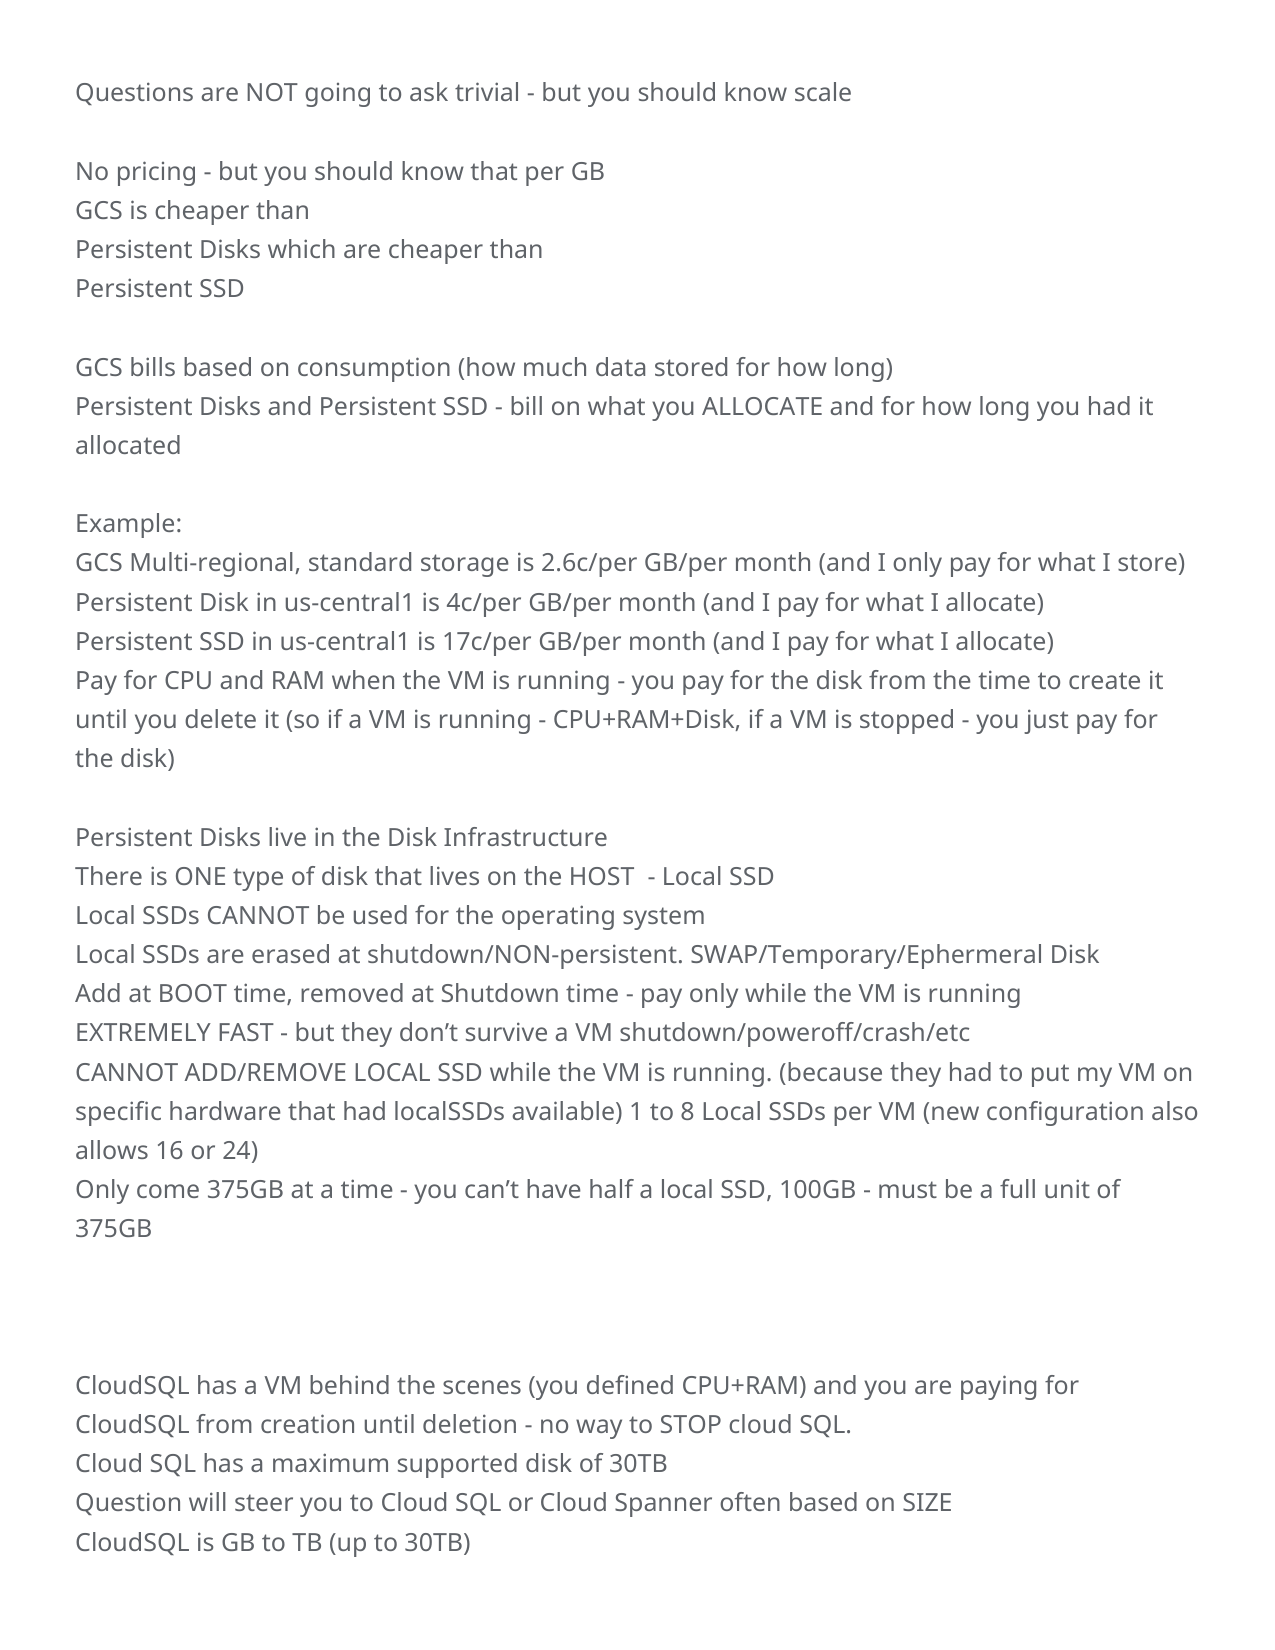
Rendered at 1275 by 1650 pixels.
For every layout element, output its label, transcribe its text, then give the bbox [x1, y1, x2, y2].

text EXTREMELY FAST - but they don’t survive a VM shutdown/poweroff/crash/etc [75, 1015, 1200, 1049]
text There is ONE type of disk that lives on the HOST - Local SSD [75, 858, 1200, 892]
text Persistent Disks which are cheaper than [75, 232, 1200, 266]
text CANNOT ADD/REMOVE LOCAL SSD while the VM is running. (because they had to put my VM on specific hardware that had localSSDs available) 1 to 8 Local SSDs per VM (new configuration also allows 16 or 24) [75, 1054, 1200, 1167]
text GCS bills based on consumption (how much data stored for how long) [75, 349, 1200, 383]
text Only come 375GB at a time - you can’t have half a local SSD, 100GB - must be a full unit of 375GB [75, 1172, 1200, 1245]
text Question will steer you to Cloud SQL or Cloud Spanner often based on SIZE [75, 1485, 1200, 1519]
text Persistent Disk in us-central1 is 4c/per GB/per month (and I pay for what I allocate) [75, 584, 1200, 618]
text Cloud SQL has a maximum supported disk of 30TB [75, 1446, 1200, 1480]
text Questions are NOT going to ask trivial - but you should know scale [75, 75, 1200, 109]
text Persistent Disks and Persistent SSD - bill on what you ALLOCATE and for how long you had it allocated [75, 388, 1200, 462]
text Persistent SSD in us-central1 is 17c/per GB/per month (and I pay for what I allocate) [75, 623, 1200, 657]
text CloudSQL is GB to TB (up to 30TB) [75, 1524, 1200, 1558]
text No pricing - but you should know that per GB [75, 153, 1200, 187]
text Persistent SSD [75, 271, 1200, 305]
text Example: [75, 506, 1200, 540]
text GCS is cheaper than [75, 192, 1200, 227]
text Pay for CPU and RAM when the VM is running - you pay for the disk from the time to create it until you delete it (so if a VM is running - CPU+RAM+Disk, if a VM is stopped - you just pay for the disk) [75, 662, 1200, 775]
text Local SSDs are erased at shutdown/NON-persistent. SWAP/Temporary/Ephermeral Disk [75, 937, 1200, 971]
text Local SSDs CANNOT be used for the operating system [75, 897, 1200, 932]
text Persistent Disks live in the Disk Infrastructure [75, 780, 1200, 853]
text CloudSQL has a VM behind the scenes (you defined CPU+RAM) and you are paying for CloudSQL from creation until deletion - no way to STOP cloud SQL. [75, 1367, 1200, 1441]
text Add at BOOT time, removed at Shutdown time - pay only while the VM is running [75, 976, 1200, 1010]
text GCS Multi-regional, standard storage is 2.6c/per GB/per month (and I only pay for what I store) [75, 545, 1200, 579]
